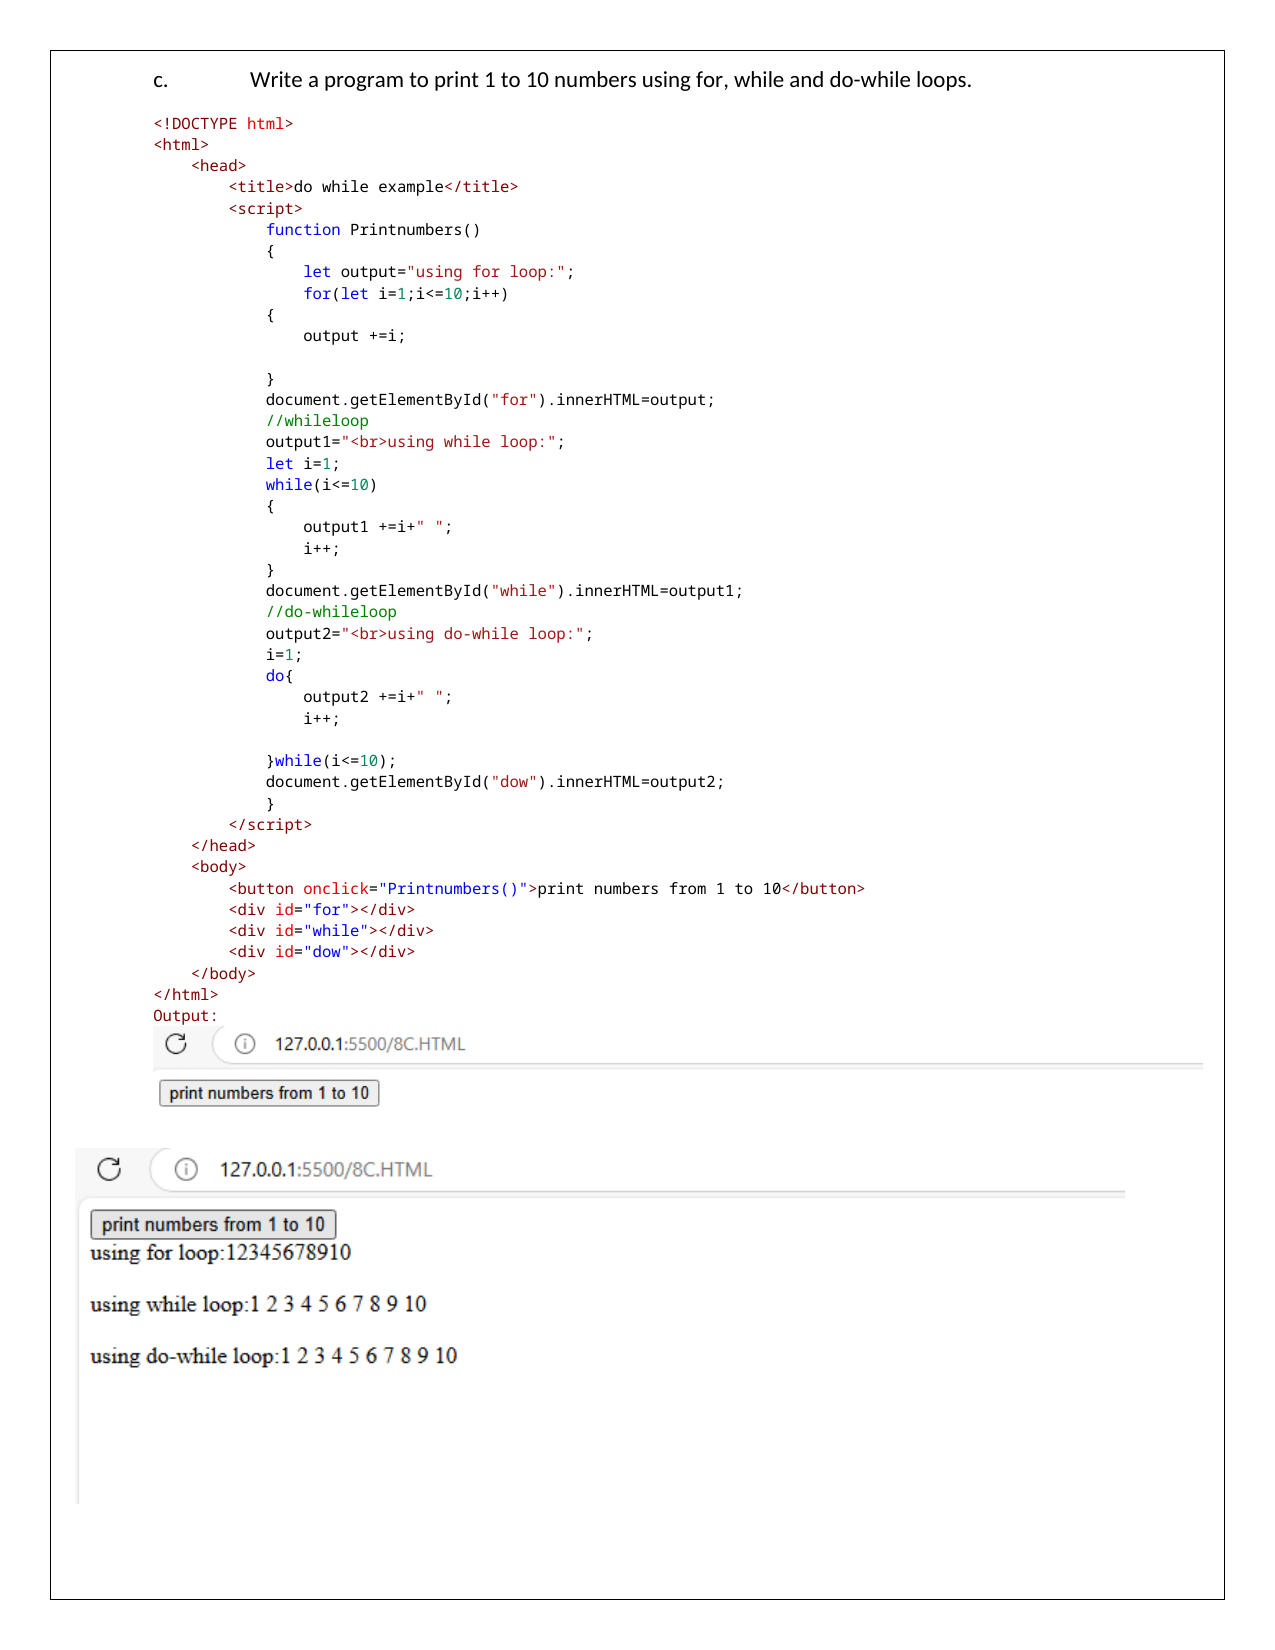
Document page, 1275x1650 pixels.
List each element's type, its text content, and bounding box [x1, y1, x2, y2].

text //whileloop [153, 410, 1125, 431]
text { [153, 240, 1125, 261]
text output +=i; [153, 325, 1125, 346]
text i++; [153, 707, 1125, 729]
text for(let i=1;i<=10;i++) [153, 282, 1125, 304]
text //do-whileloop [153, 601, 1125, 622]
text } [153, 792, 1125, 814]
text <title>do while example</title> [153, 176, 1125, 197]
picture [75, 1026, 1204, 1504]
text Output: [153, 1005, 1125, 1026]
text </html> [153, 984, 1125, 1005]
text <div id="for"></div> [153, 899, 1125, 920]
text document.getElementById("while").innerHTML=output1; [153, 580, 1125, 601]
text output1="<br>using while loop:"; [153, 431, 1125, 452]
text { [153, 304, 1125, 325]
text <!DOCTYPE html> [153, 112, 1125, 134]
text </script> [153, 814, 1125, 835]
list Write a program to print 1 to 10 numbers using for, while and do-while loops. [153, 66, 1125, 93]
text } [153, 559, 1125, 580]
text output1 +=i+" "; [153, 516, 1125, 537]
text <html> [153, 134, 1125, 155]
text function Printnumbers() [153, 219, 1125, 240]
text document.getElementById("for").innerHTML=output; [153, 389, 1125, 410]
text <div id="dow"></div> [153, 941, 1125, 962]
text while(i<=10) [153, 474, 1125, 495]
text do{ [153, 665, 1125, 686]
text <head> [153, 155, 1125, 176]
text output2="<br>using do-while loop:"; [153, 622, 1125, 644]
text } [153, 367, 1125, 389]
text document.getElementById("dow").innerHTML=output2; [153, 771, 1125, 792]
text </head> [153, 835, 1125, 856]
text <script> [153, 197, 1125, 219]
text </body> [153, 962, 1125, 984]
text }while(i<=10); [153, 750, 1125, 771]
text i=1; [153, 644, 1125, 665]
text output2 +=i+" "; [153, 686, 1125, 707]
text <body> [153, 856, 1125, 877]
text i++; [153, 537, 1125, 559]
text <div id="while"></div> [153, 920, 1125, 941]
text { [153, 495, 1125, 516]
text let i=1; [153, 452, 1125, 474]
text <button onclick="Printnumbers()">print numbers from 1 to 10</button> [153, 877, 1125, 899]
text let output="using for loop:"; [153, 261, 1125, 282]
